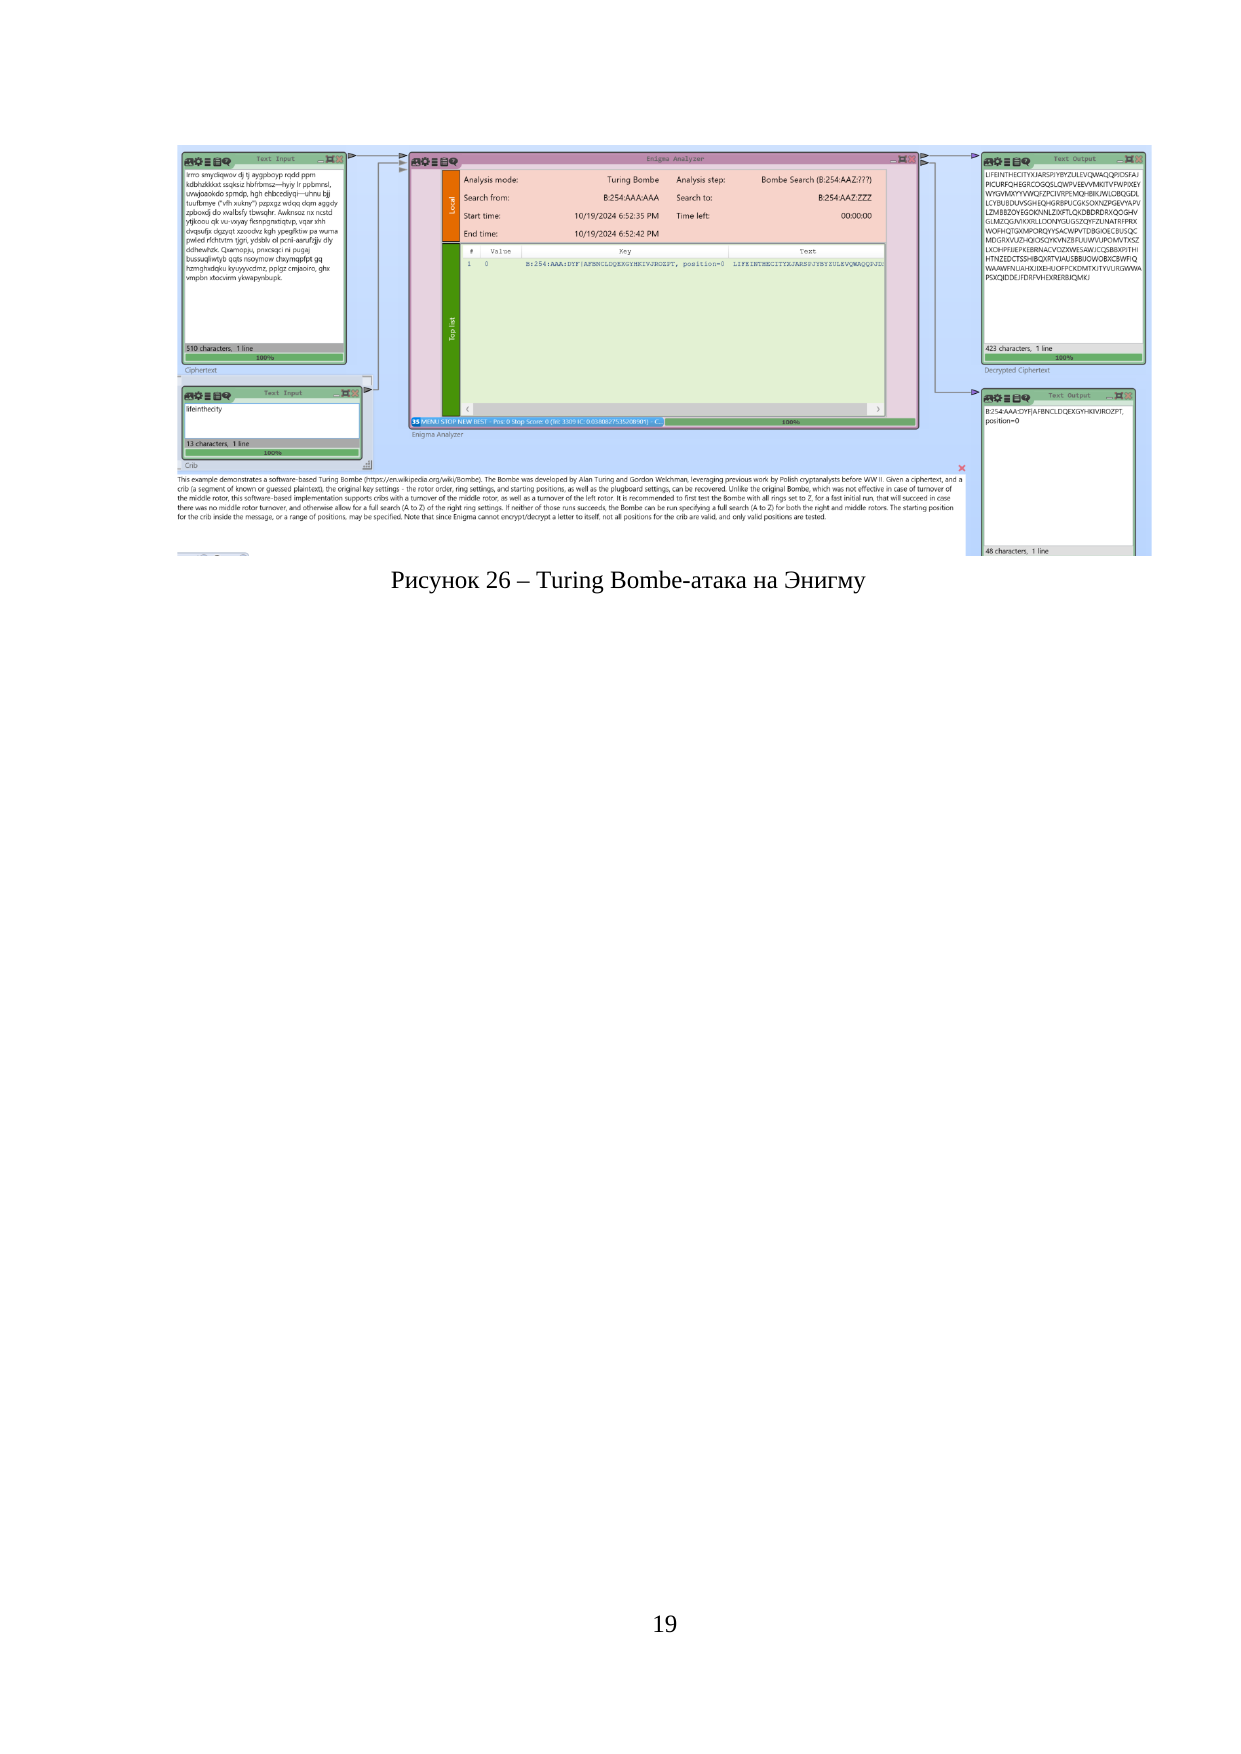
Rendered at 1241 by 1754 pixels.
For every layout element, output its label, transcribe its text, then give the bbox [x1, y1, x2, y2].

picture [177, 145, 1152, 556]
text Turing Bombe-атака на Энигму [177, 566, 1152, 594]
